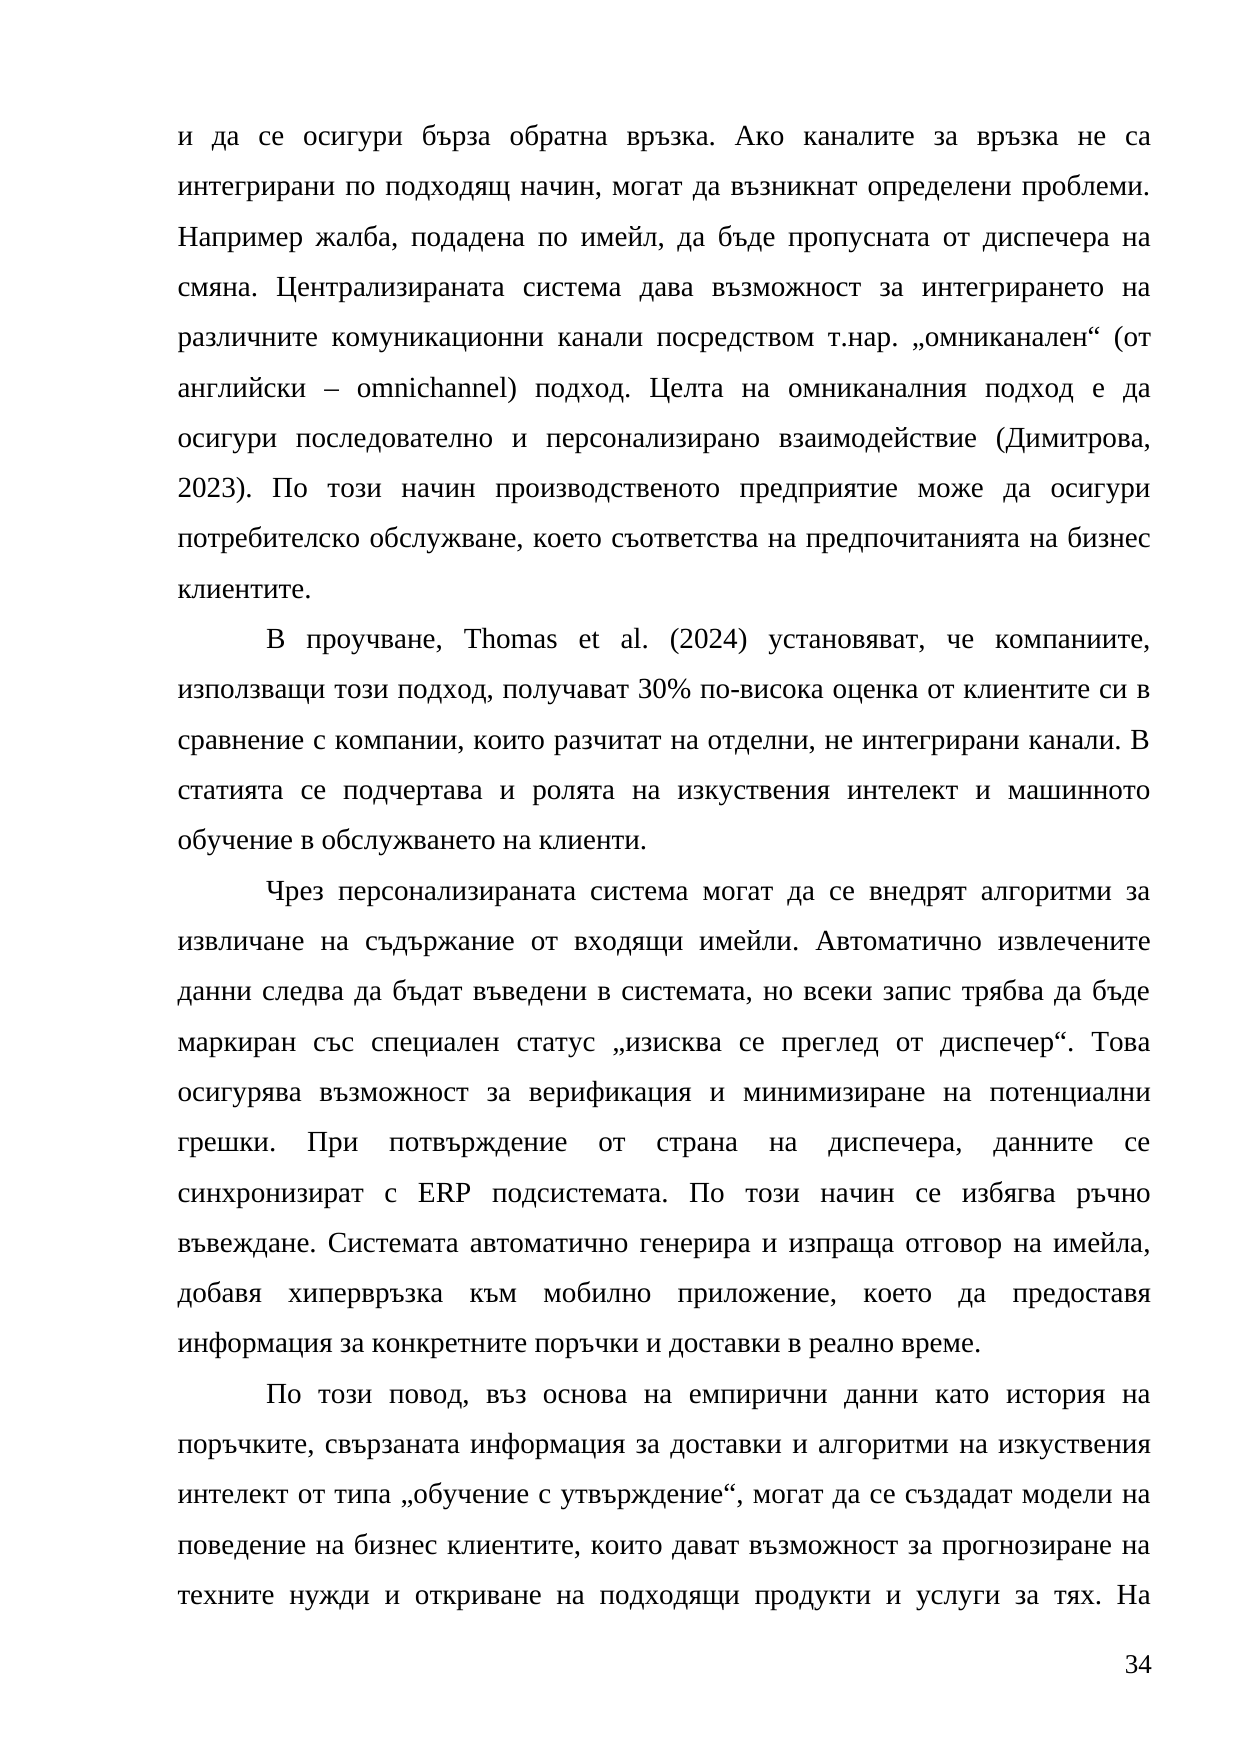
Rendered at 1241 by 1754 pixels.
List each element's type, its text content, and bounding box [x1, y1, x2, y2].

text В проучване, Thomas et al. (2024) установяват, че компаниите, използващи този подход, получават 30% по-висока оценка от клиентите си в сравнение с компании, които разчитат на отделни, не интегрирани канали. В статията се подчертава и ролята на изкуствения интелект и машинното обучение в обслужването на клиенти. [177, 621, 1152, 856]
text Чрез персонализираната система могат да се внедрят алгоритми за извличане на съдържание от входящи имейли. Автоматично извлечените данни следва да бъдат въведени в системата, но всеки запис трябва да бъде маркиран със специален статус „изисква се преглед от диспечер“. Това осигурява възможност за верификация и минимизиране на потенциални грешки. При потвърждение от страна на диспечера, данните се синхронизират с ERP подсистемата. По този начин се избягва ръчно въвеждане. Системата автоматично генерира и изпраща отговор на имейла, добавя хипервръзка към мобилно приложение, което да предоставя информация за конкретните поръчки и доставки в реално време. [177, 873, 1152, 1359]
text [177, 1376, 1152, 1611]
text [177, 118, 1152, 604]
